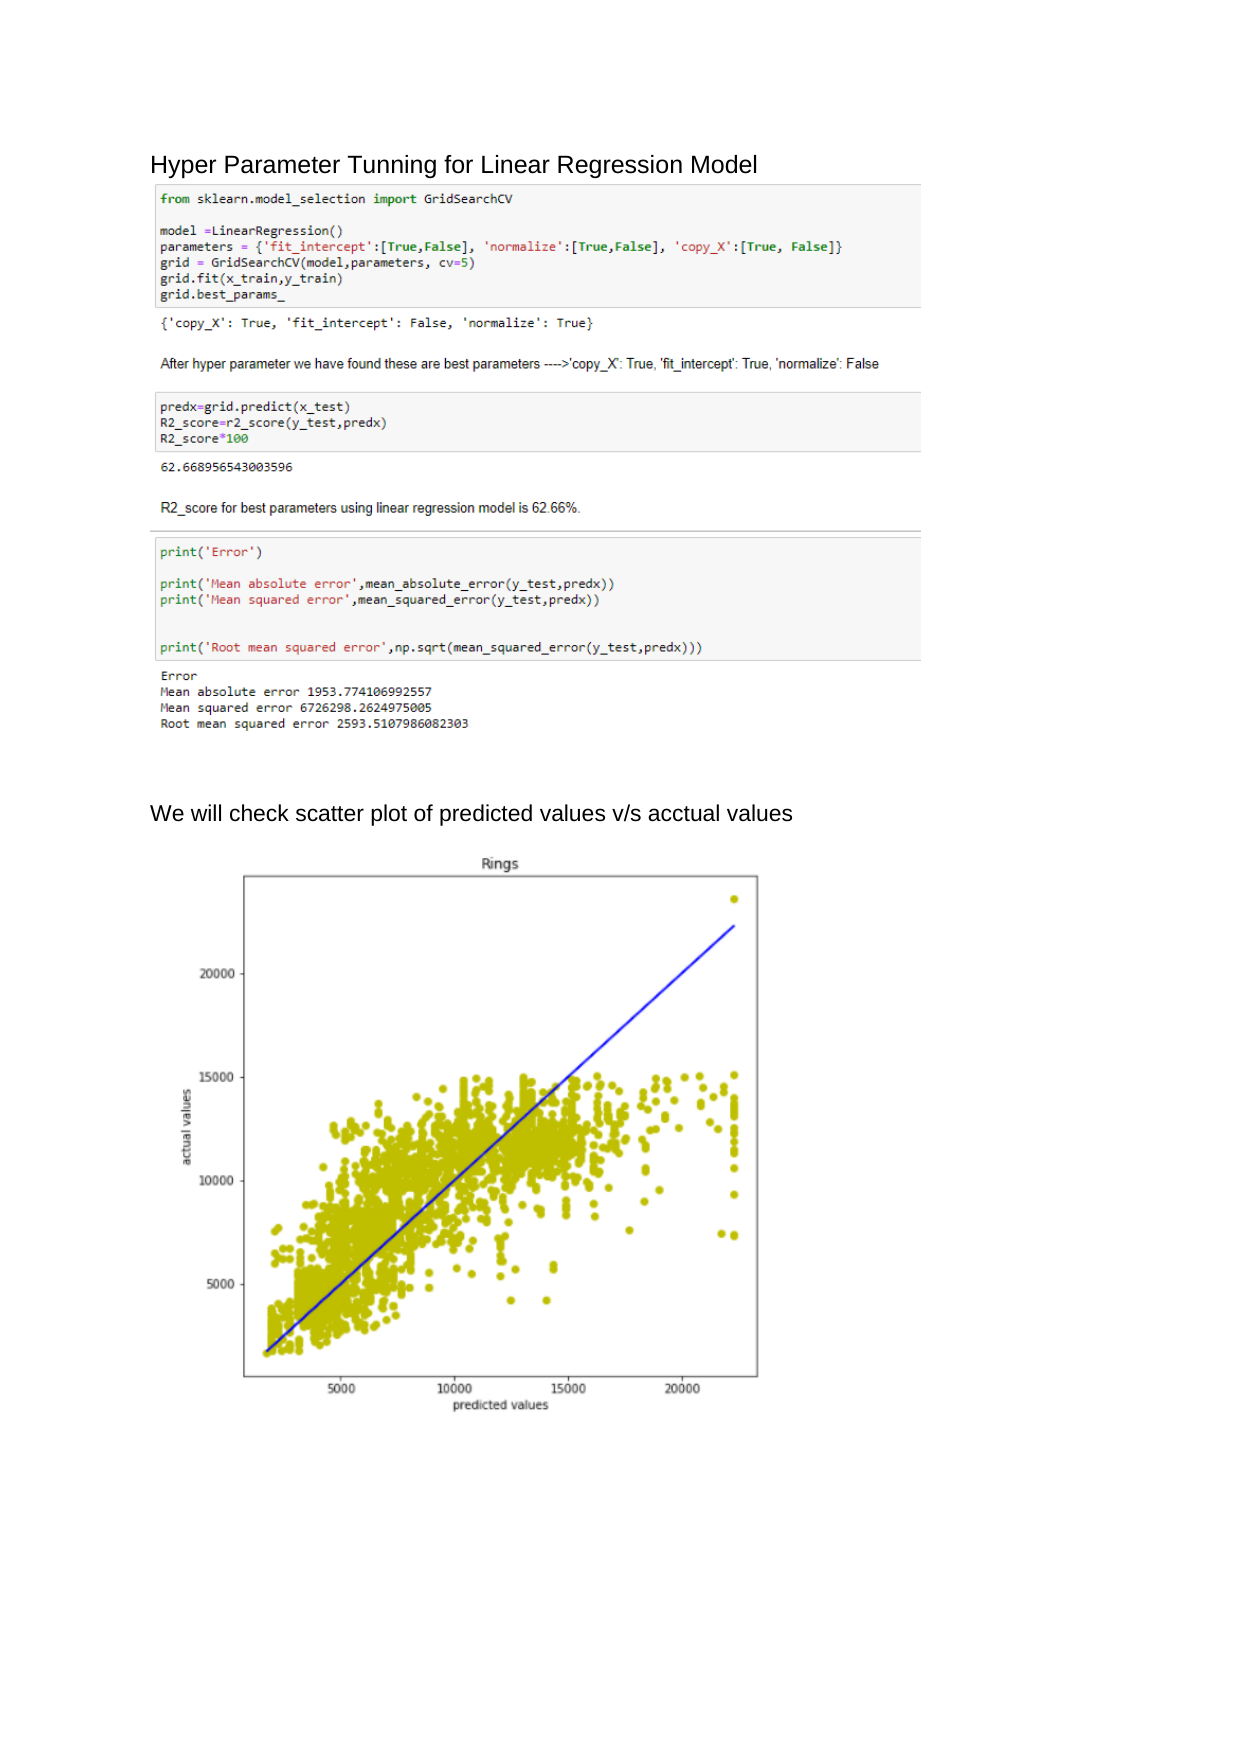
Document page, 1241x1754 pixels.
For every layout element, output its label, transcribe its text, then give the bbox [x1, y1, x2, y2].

picture [150, 844, 855, 1431]
picture [150, 181, 921, 736]
text We will check scatter plot of predicted values v/s acctual values [150, 799, 1090, 826]
subtitle Hyper Parameter Tunning for Linear Regression Model [150, 150, 1090, 179]
